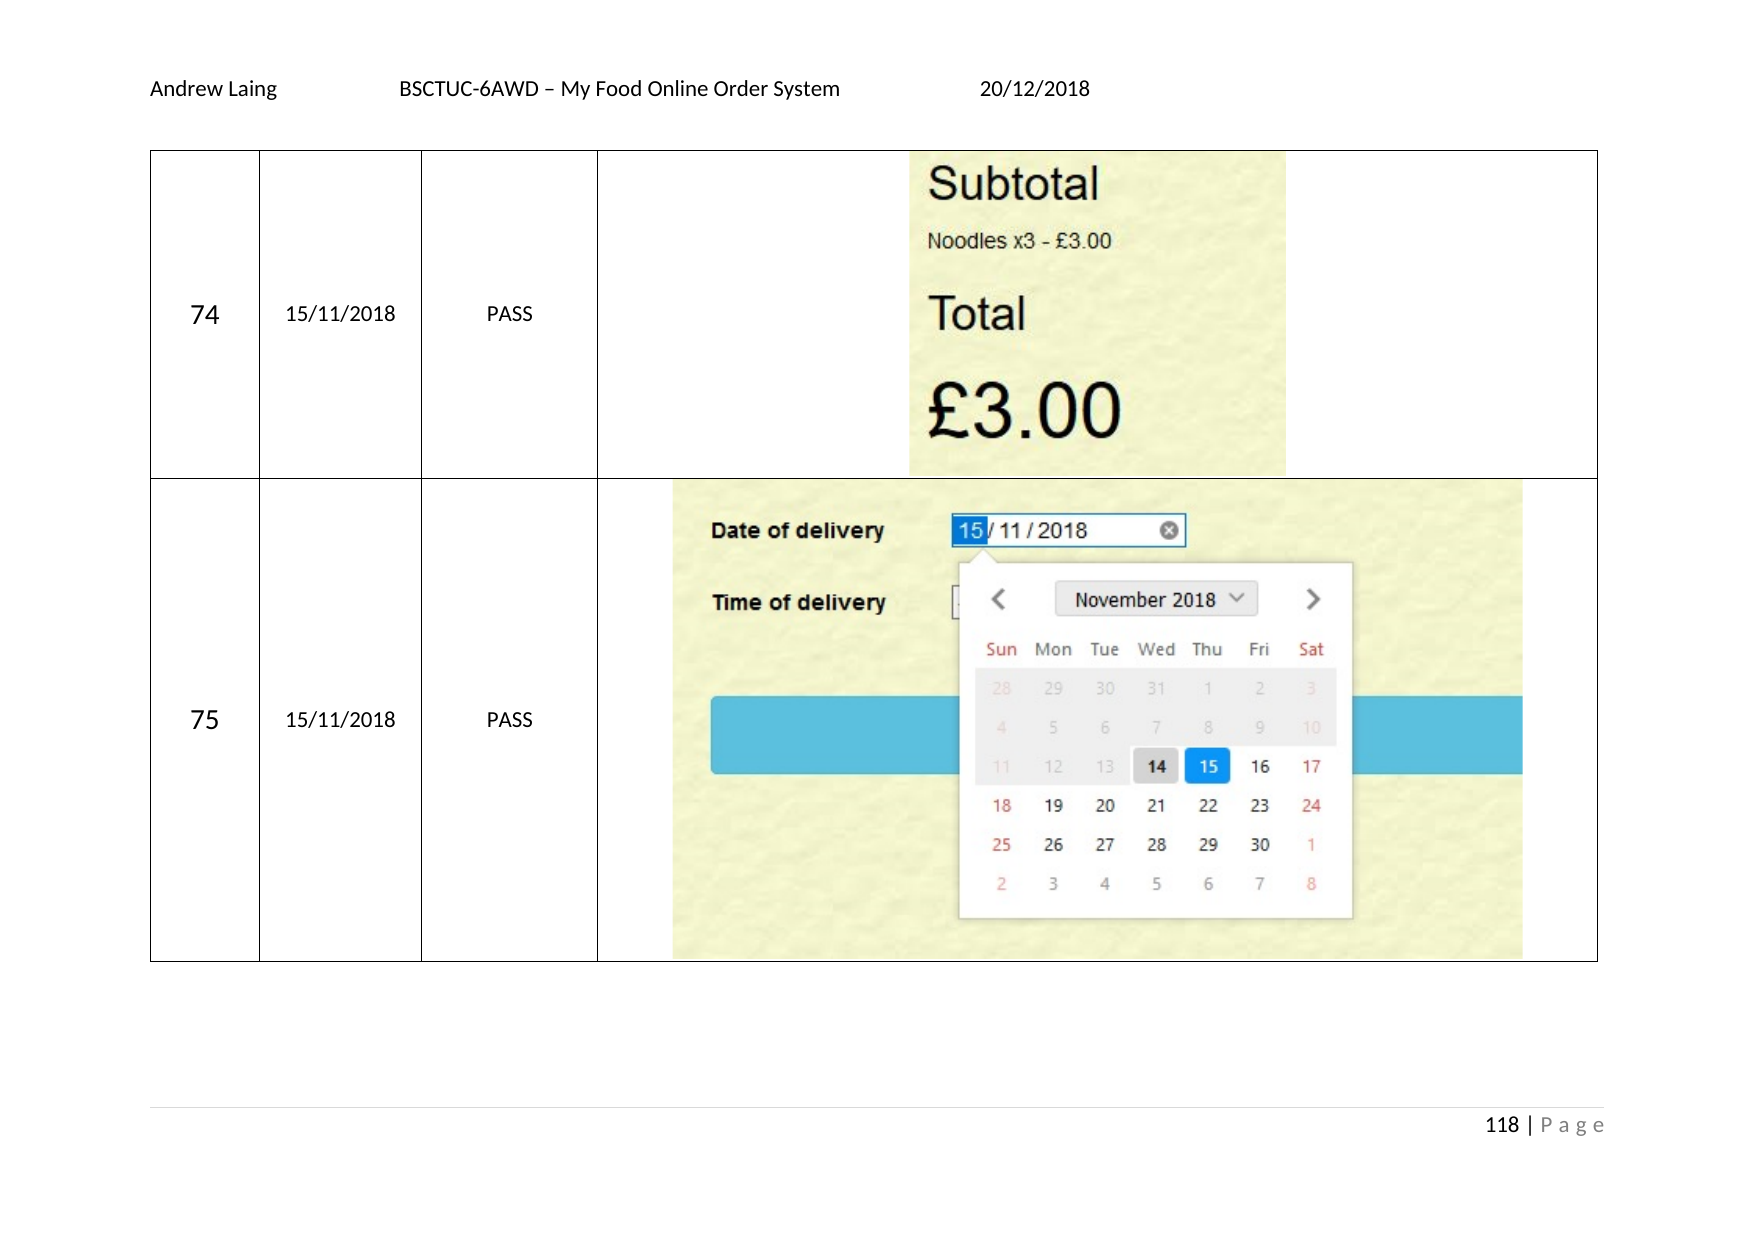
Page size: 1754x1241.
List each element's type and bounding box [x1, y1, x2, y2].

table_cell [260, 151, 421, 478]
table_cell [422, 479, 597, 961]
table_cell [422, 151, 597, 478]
picture [672, 479, 1523, 959]
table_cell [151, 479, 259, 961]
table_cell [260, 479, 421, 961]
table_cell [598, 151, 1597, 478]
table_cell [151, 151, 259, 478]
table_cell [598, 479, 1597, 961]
picture [909, 151, 1286, 476]
